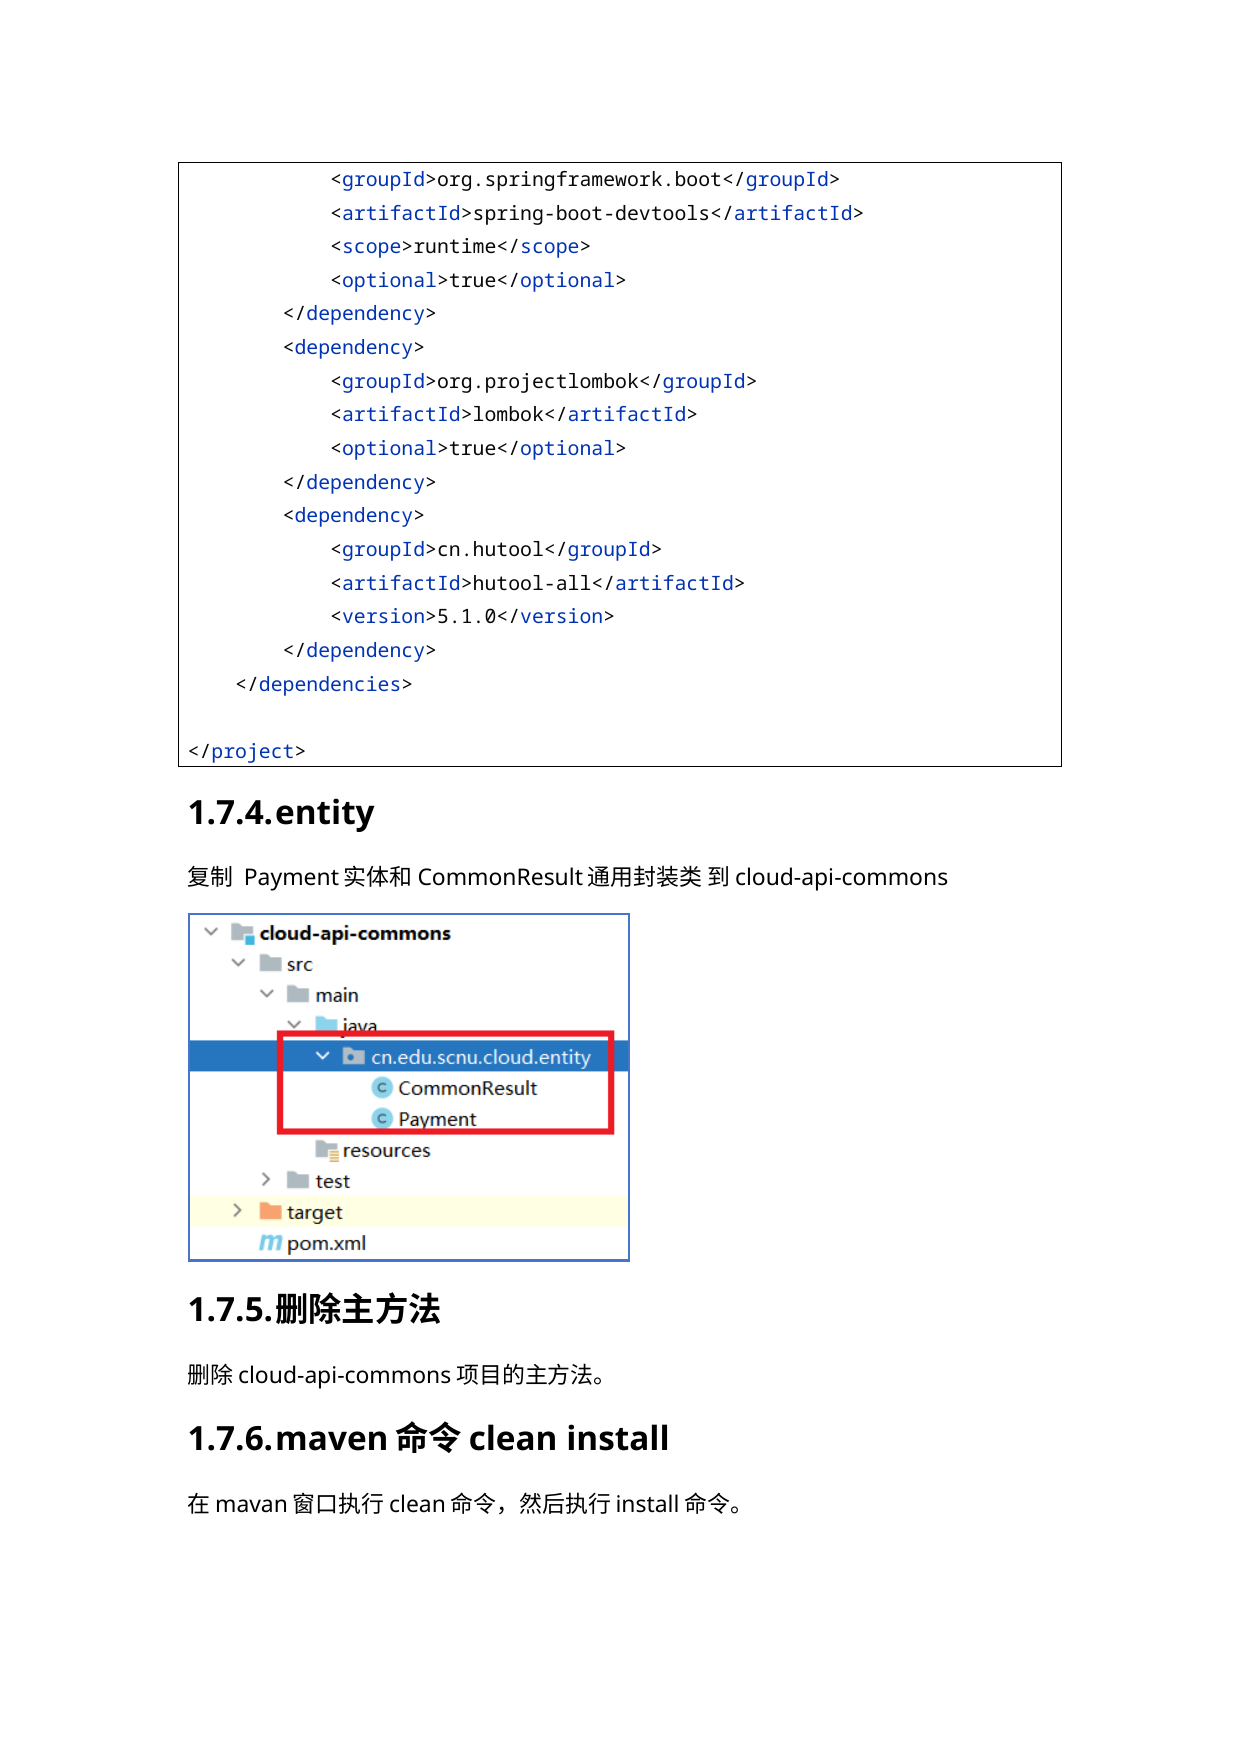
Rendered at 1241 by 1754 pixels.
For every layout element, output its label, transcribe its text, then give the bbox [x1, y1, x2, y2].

text <groupId>org.springframework.boot</groupId> [179, 163, 1061, 192]
text </dependency> [179, 633, 1061, 663]
text 在mavan窗口执行clean命令，然后执行install命令。 [187, 1486, 1053, 1519]
text <artifactId>lombok</artifactId> [179, 397, 1061, 428]
text <groupId>cn.hutool</groupId> [179, 532, 1061, 562]
text <optional>true</optional> [179, 263, 1061, 293]
text <version>5.1.0</version> [179, 599, 1061, 629]
text <optional>true</optional> [179, 431, 1061, 461]
text </dependency> [179, 465, 1061, 495]
text <scope>runtime</scope> [179, 229, 1061, 259]
text 删除cloud-api-commons项目的主方法。 [187, 1357, 1053, 1390]
text <groupId>org.projectlombok</groupId> [179, 364, 1061, 394]
subtitle maven命令clean install [187, 1411, 1053, 1460]
text <dependency> [179, 498, 1061, 528]
text <artifactId>spring-boot-devtools</artifactId> [179, 196, 1061, 226]
text <artifactId>hutool-all</artifactId> [179, 566, 1061, 596]
subtitle entity [187, 788, 1053, 834]
text <dependency> [179, 330, 1061, 360]
text 复制 Payment实体和 CommonResult通用封装类 到cloud-api-commons [187, 859, 1053, 892]
picture [190, 915, 628, 1259]
text </dependencies> [179, 667, 1061, 697]
subtitle 删除主方法 [187, 1282, 1053, 1331]
text </dependency> [179, 297, 1061, 327]
text </project> [179, 734, 1061, 766]
